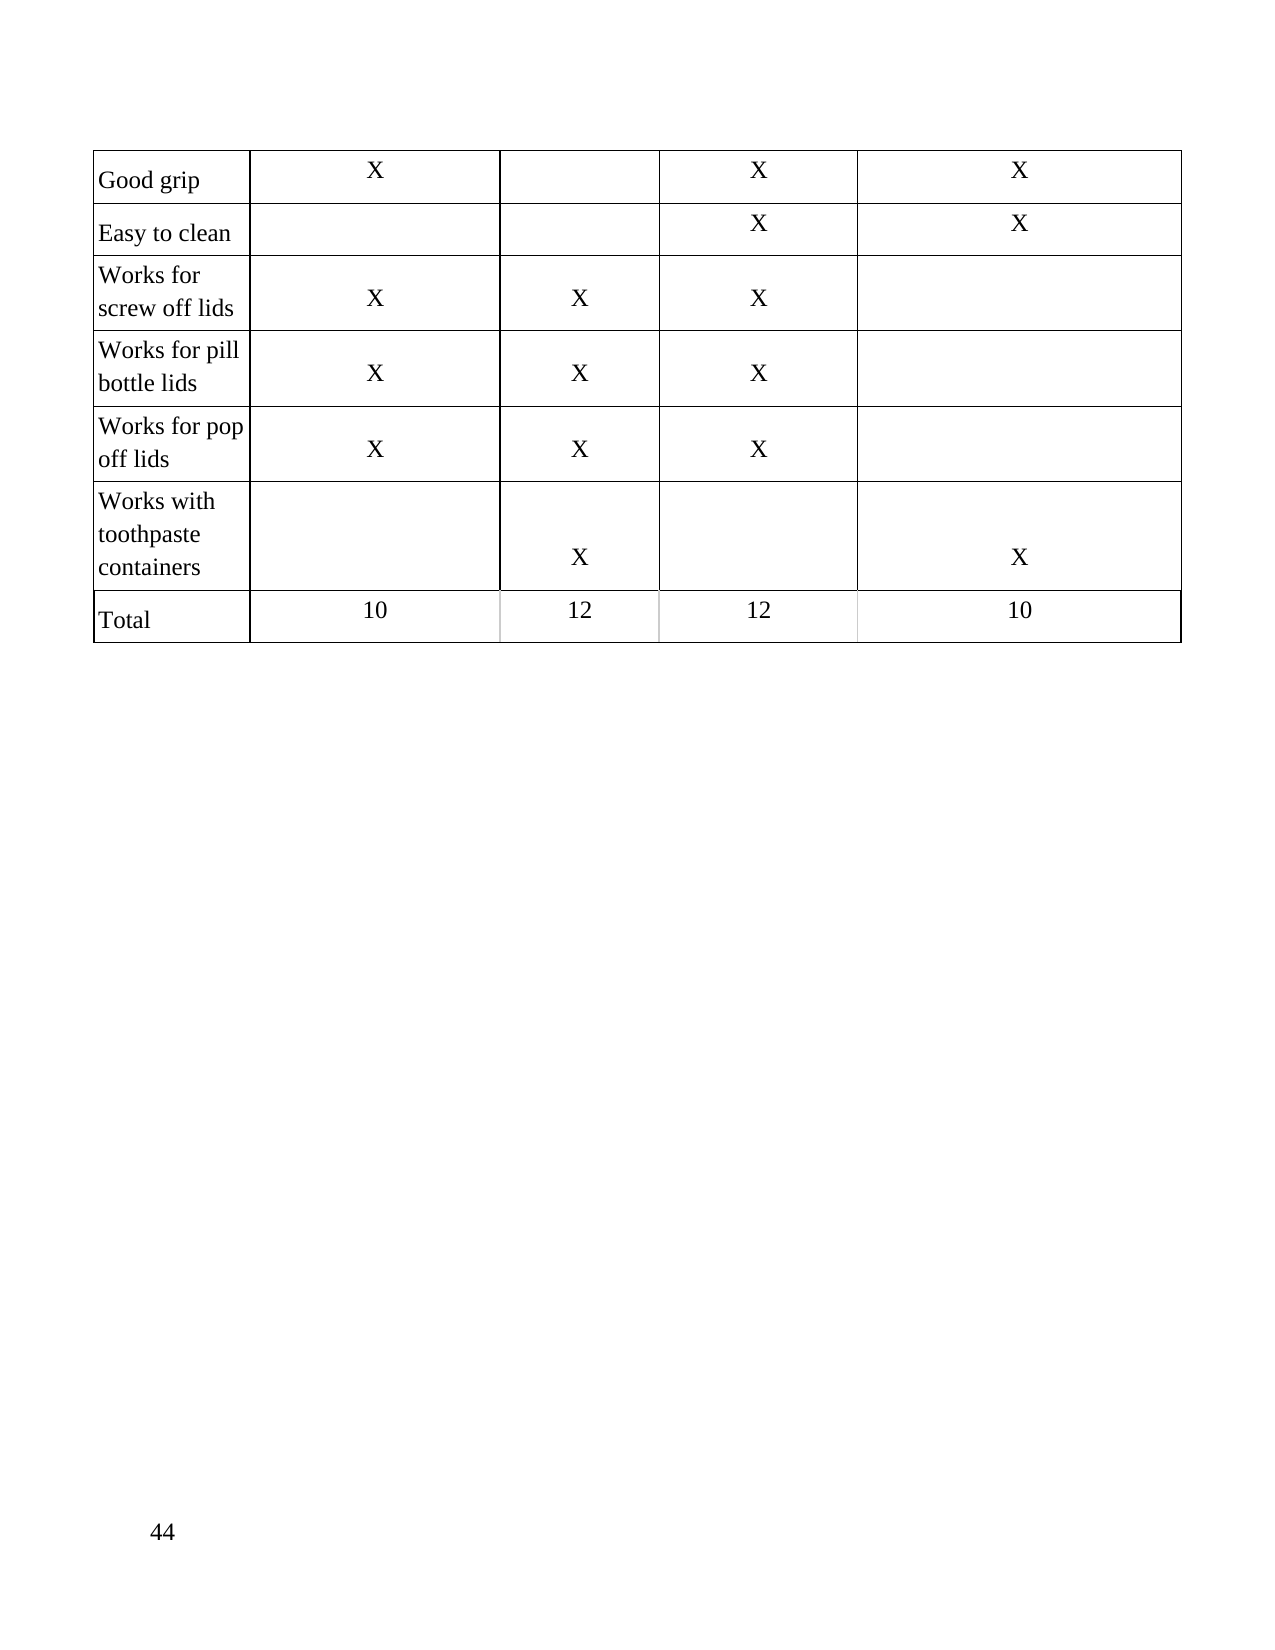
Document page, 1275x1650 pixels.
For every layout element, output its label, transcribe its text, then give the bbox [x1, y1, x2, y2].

table_cell Good grip [94, 151, 249, 202]
table_cell 12 [501, 591, 658, 642]
table_cell X [251, 331, 499, 406]
table_cell X [660, 151, 857, 202]
table_cell X [660, 331, 857, 406]
table_cell Works for screw off lids [94, 256, 249, 330]
table_cell X [501, 256, 659, 330]
table_cell X [251, 407, 499, 481]
table_cell X [501, 407, 659, 481]
table_cell [660, 482, 857, 589]
table_cell Works with toothpaste containers [94, 482, 249, 589]
table_cell Works for pill bottle lids [94, 331, 249, 406]
table_cell X [660, 256, 857, 330]
table_cell X [251, 256, 499, 330]
table_cell Easy to clean [94, 204, 249, 255]
table_cell X [660, 407, 857, 481]
table_cell Works for pop off lids [94, 407, 249, 481]
table_cell Total [95, 591, 249, 642]
table_cell X [501, 482, 659, 589]
table_cell [501, 204, 659, 255]
table_cell [251, 482, 499, 589]
table_cell X [858, 482, 1181, 589]
table_cell X [660, 204, 857, 255]
table_cell 10 [251, 591, 499, 642]
table_cell X [858, 204, 1181, 255]
table_cell [858, 331, 1181, 406]
table_cell 12 [660, 591, 857, 642]
table_cell [858, 407, 1181, 481]
table_cell 10 [858, 591, 1180, 642]
table_cell X [858, 151, 1181, 202]
table_cell [251, 204, 499, 255]
table_cell X [251, 151, 499, 202]
table_cell X [501, 331, 659, 406]
table_cell [858, 256, 1181, 330]
table_cell [501, 151, 659, 202]
